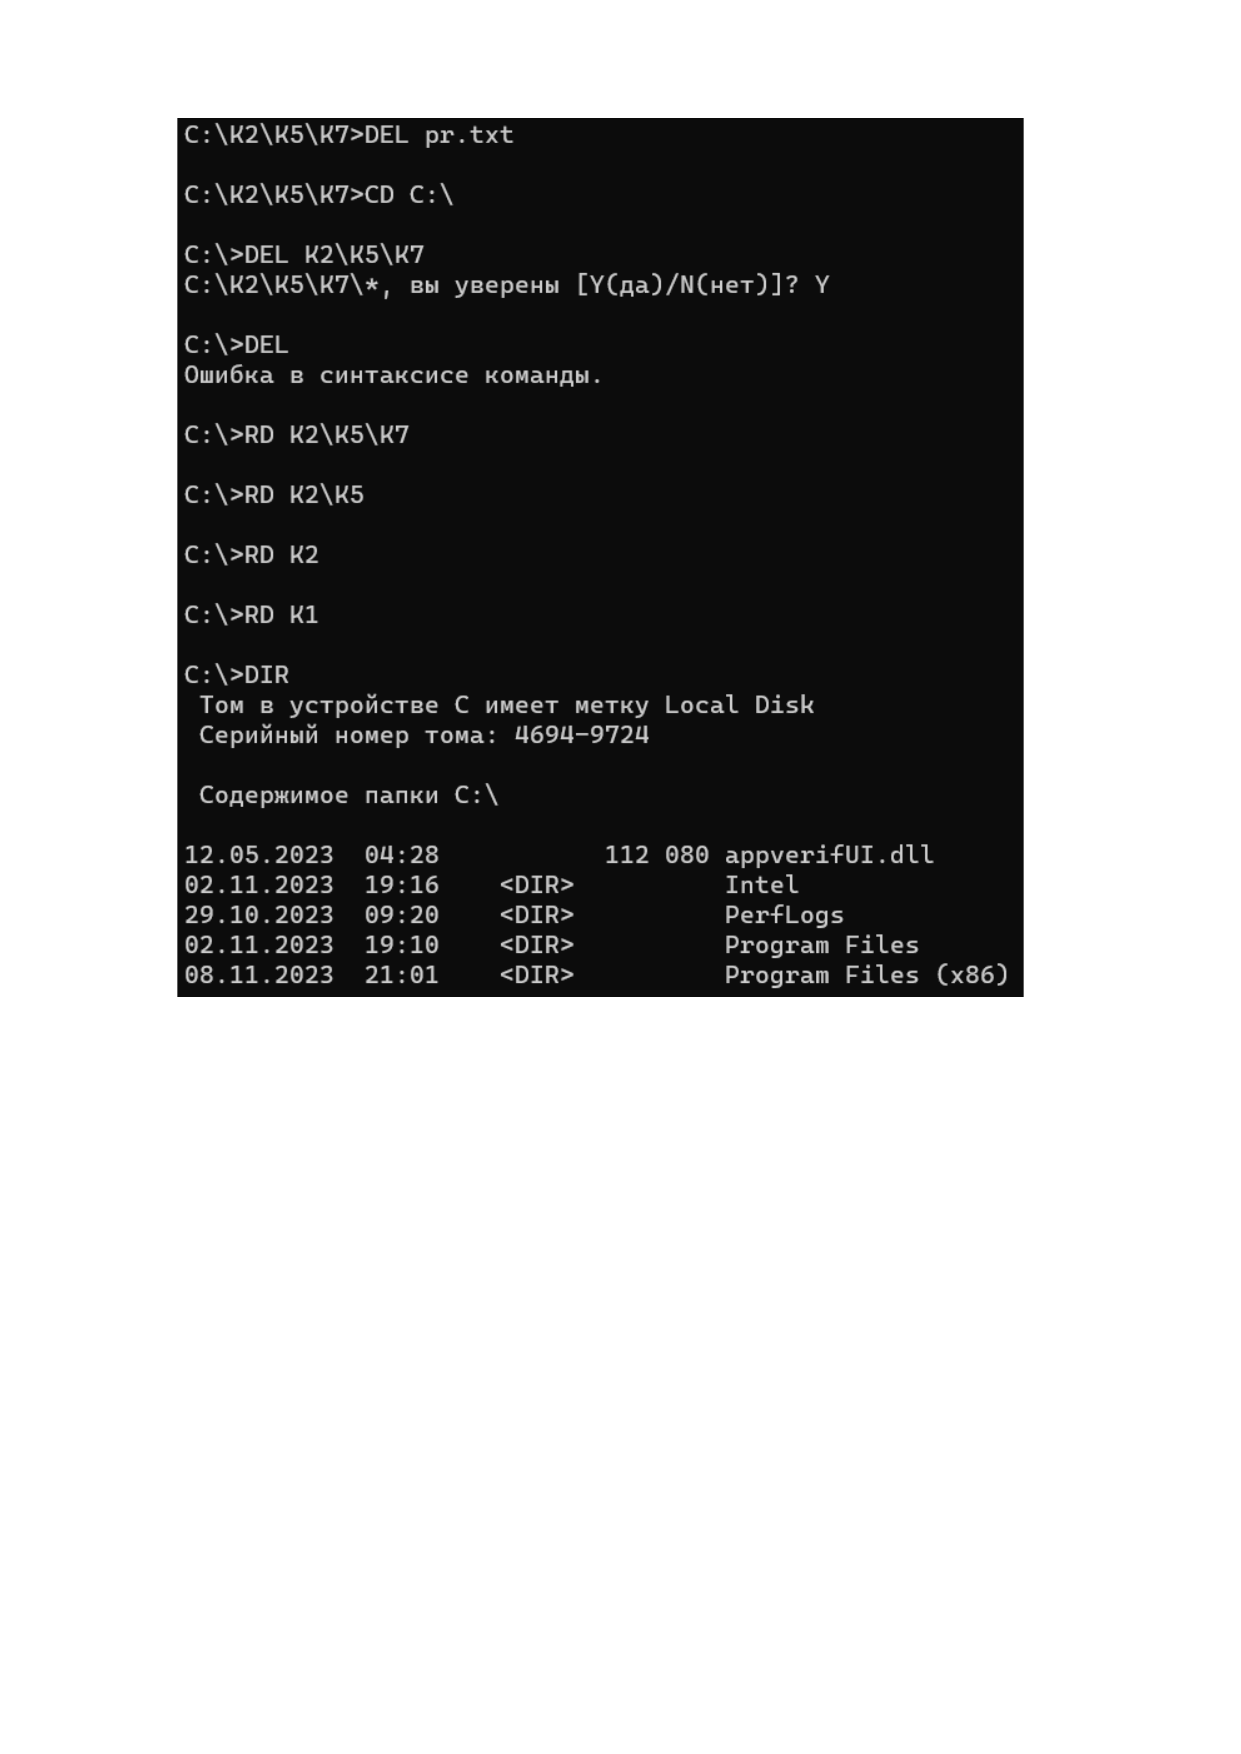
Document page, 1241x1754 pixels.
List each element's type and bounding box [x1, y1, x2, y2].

picture [177, 118, 1024, 997]
